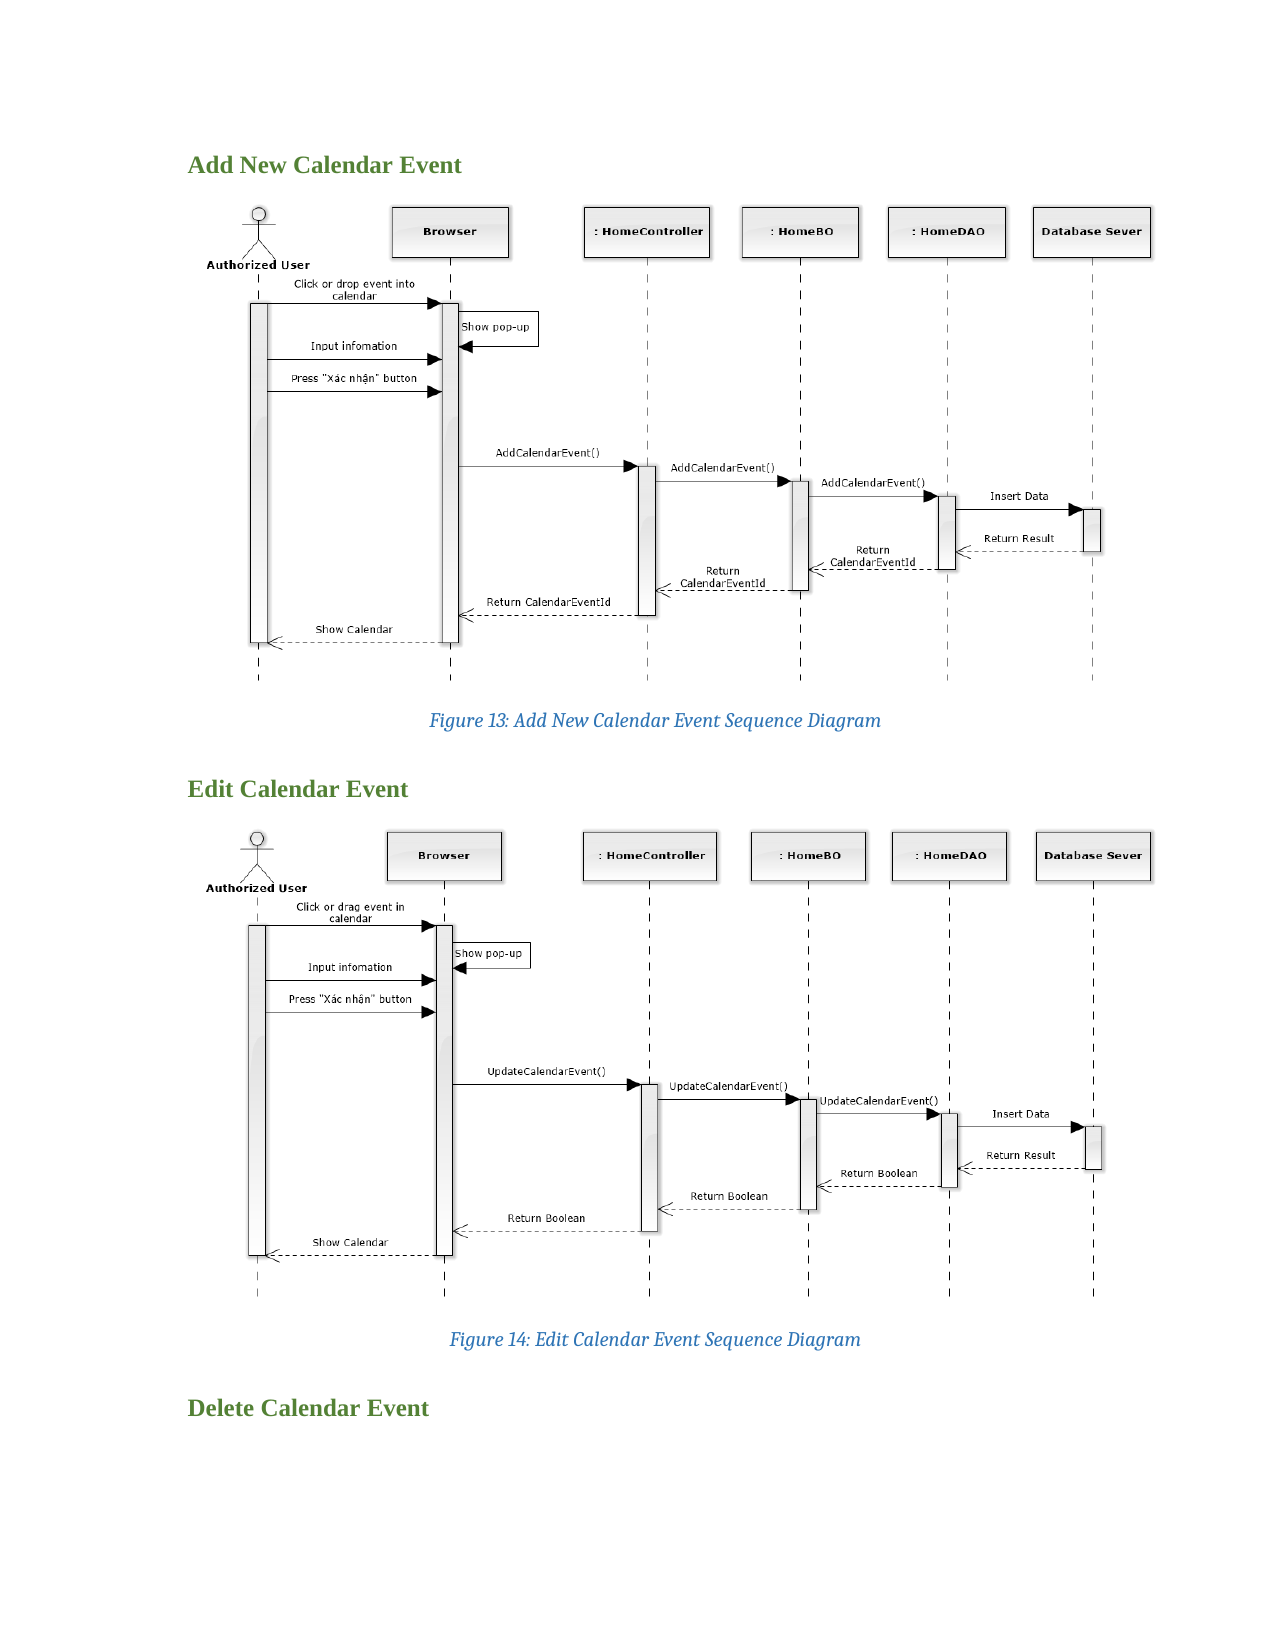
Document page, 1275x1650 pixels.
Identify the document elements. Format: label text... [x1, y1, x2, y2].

picture [187, 195, 1163, 693]
subtitle Add New Calendar Event [187, 150, 1125, 179]
subtitle Delete Calendar Event [187, 1393, 1125, 1422]
picture [187, 819, 1163, 1311]
subtitle Edit Calendar Event [187, 774, 1125, 803]
